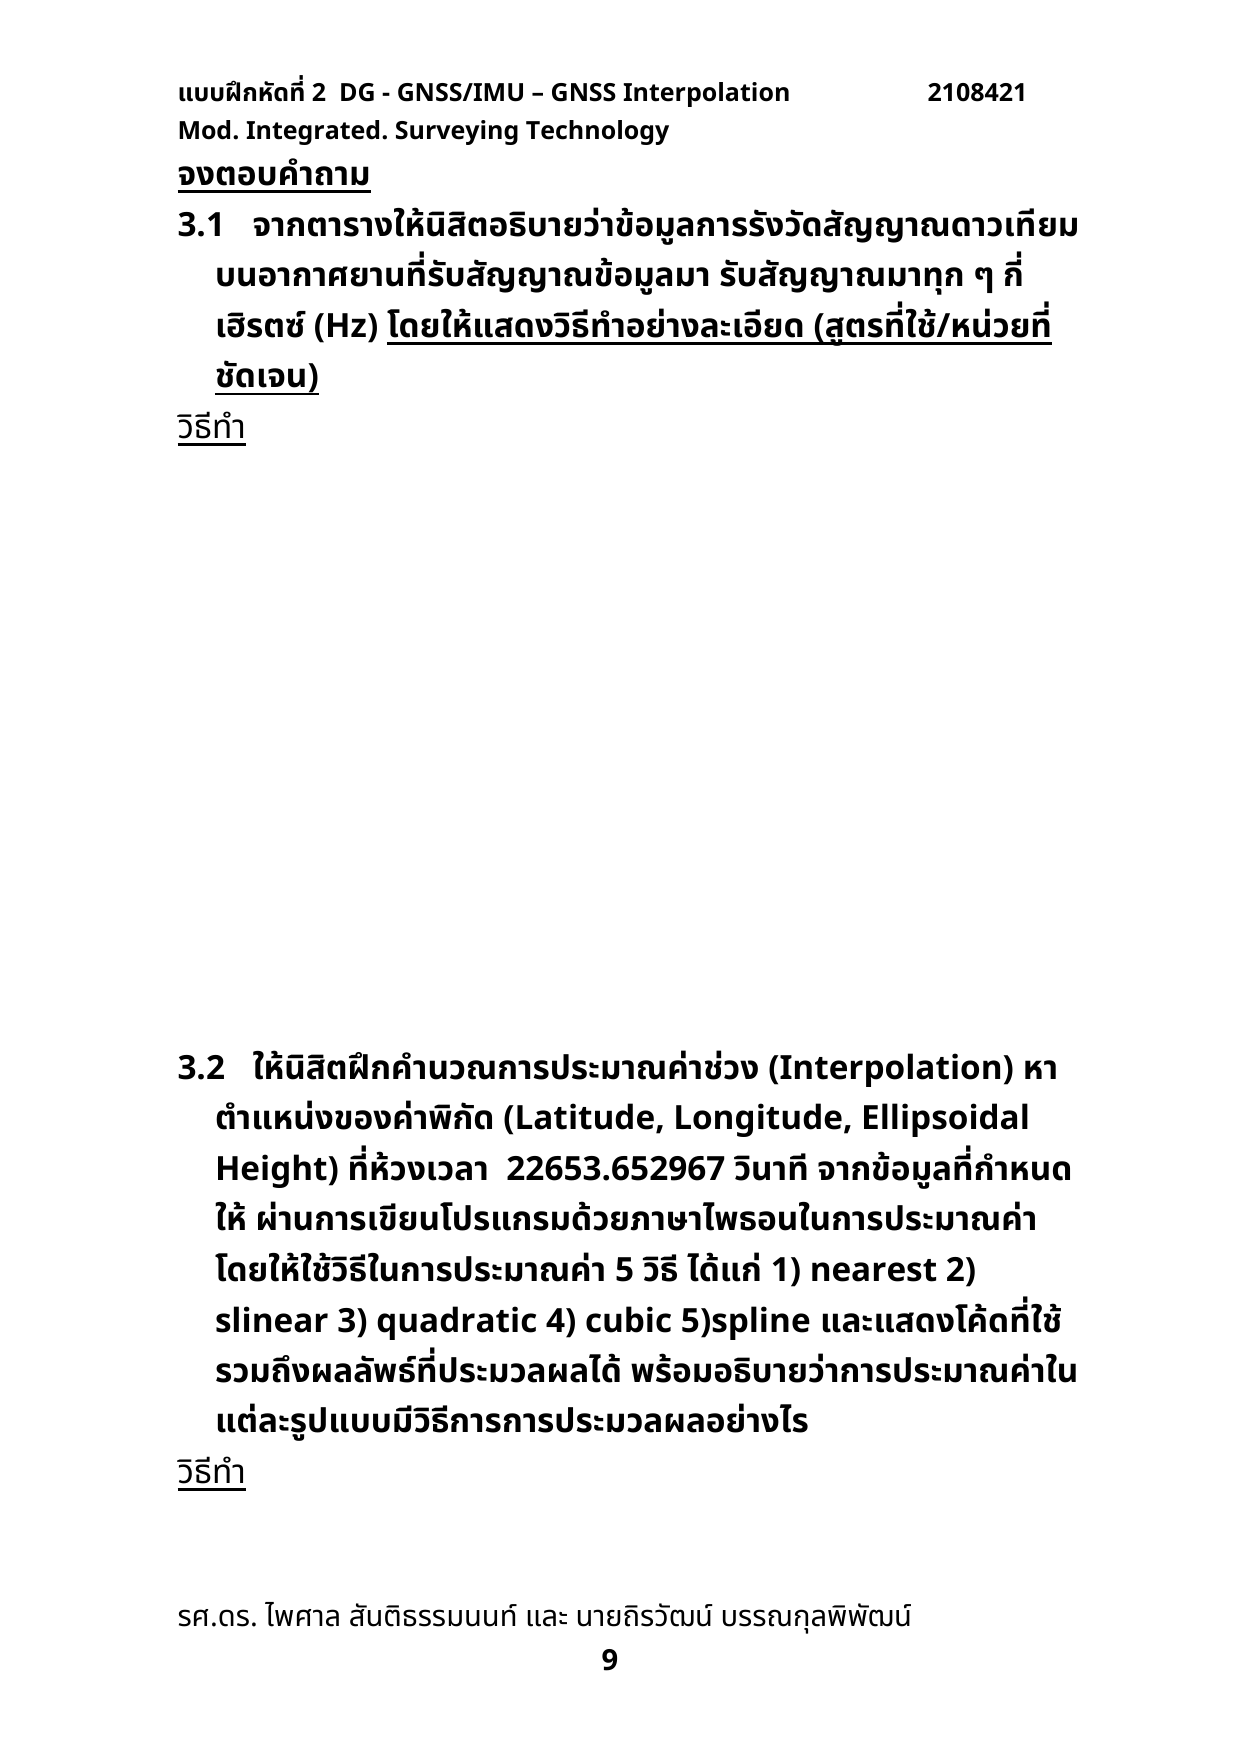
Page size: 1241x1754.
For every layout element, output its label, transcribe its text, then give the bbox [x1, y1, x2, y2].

list ให้นิสิตฝึกคำนวณการประมาณค่าช่วง (Interpolation) หาตำแหน่งของค่าพิกัด (Latitude, Longitude, Ellipsoidal Height) ที่ห้วงเวลา 22653.652967 วินาที จากข้อมูลที่กำหนดให้ ผ่านการเขียนโปรแกรมด้วยภาษาไพธอนในการประมาณค่า โดยให้ใช้วิธีในการประมาณค่า 5 วิธี ได้แก่ 1) nearest 2) slinear 3) quadratic 4) cubic 5)spline และแสดงโค้ดที่ใช้ รวมถึงผลลัพธ์ที่ประมวลผลได้ พร้อมอธิบายว่าการประมาณค่าในแต่ละรูปแบบมีวิธีการการประมวลผลอย่างไร [177, 1043, 1092, 1448]
text วิธีทำ [177, 403, 1092, 453]
text จงตอบคำถาม [177, 150, 1092, 200]
text วิธีทำ [177, 1448, 1092, 1532]
list จากตารางให้นิสิตอธิบายว่าข้อมูลการรังวัดสัญญาณดาวเทียมบนอากาศยานที่รับสัญญาณข้อมูลมา รับสัญญาณมาทุก ๆ กี่เฮิรตซ์ (Hz) โดยให้แสดงวิธีทำอย่างละเอียด (สูตรที่ใช้/หน่วยที่ชัดเจน) [177, 200, 1092, 403]
